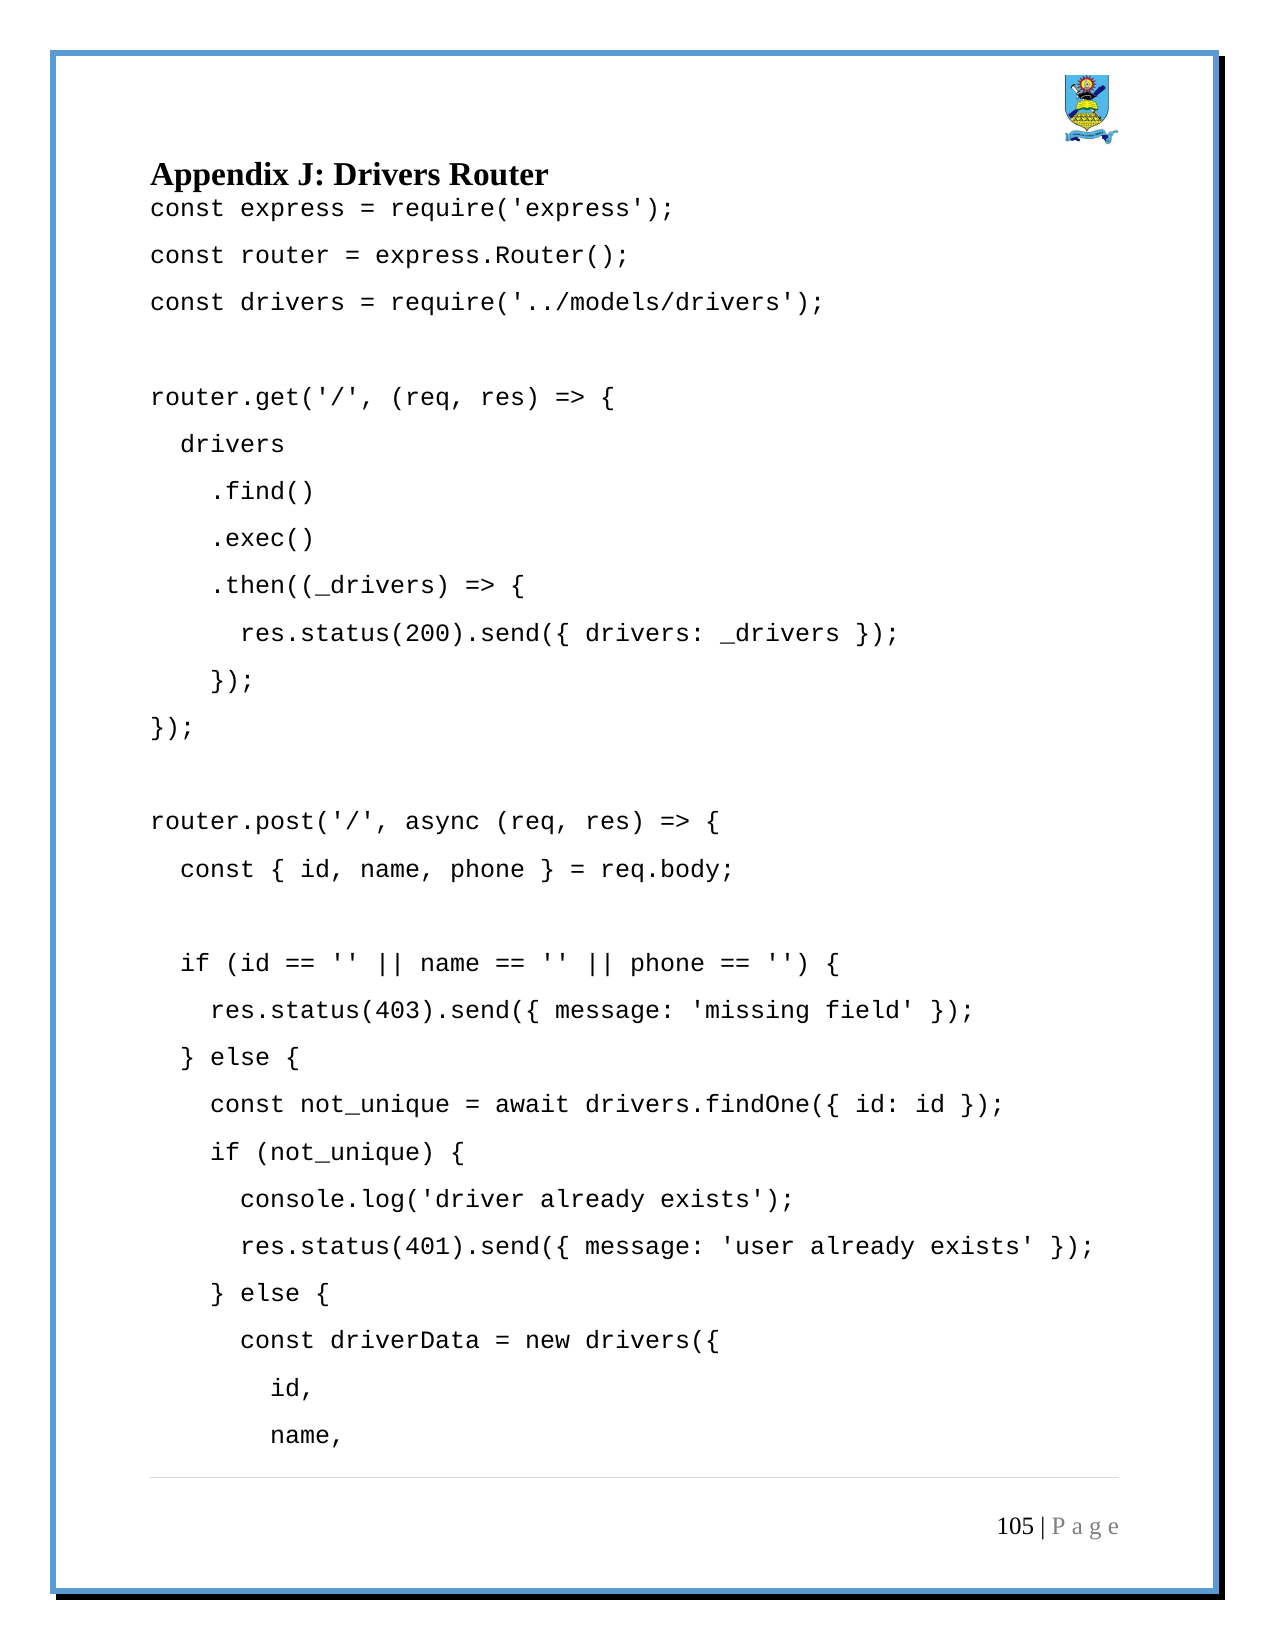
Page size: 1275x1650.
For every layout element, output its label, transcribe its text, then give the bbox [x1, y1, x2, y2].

text res.status(401).send({ message: 'user already exists' }); [150, 1234, 1119, 1262]
text } else { [150, 1281, 1119, 1309]
text id, [150, 1375, 1119, 1403]
text }); [150, 667, 1119, 696]
text if (id == '' || name == '' || phone == '') { [150, 951, 1119, 979]
text const express = require('express'); [150, 196, 1119, 224]
text } else { [150, 1045, 1119, 1073]
text router.get('/', (req, res) => { [150, 384, 1119, 413]
text res.status(403).send({ message: 'missing field' }); [150, 998, 1119, 1026]
text router.post('/', async (req, res) => { [150, 809, 1119, 837]
picture [1056, 75, 1119, 145]
text const { id, name, phone } = req.body; [150, 856, 1119, 884]
text .exec() [150, 526, 1119, 554]
text drivers [150, 431, 1119, 460]
text .then((_drivers) => { [150, 573, 1119, 601]
text if (not_unique) { [150, 1139, 1119, 1168]
text const not_unique = await drivers.findOne({ id: id }); [150, 1092, 1119, 1120]
text res.status(200).send({ drivers: _drivers }); [150, 620, 1119, 648]
text .find() [150, 479, 1119, 507]
text const driverData = new drivers({ [150, 1328, 1119, 1356]
text console.log('driver already exists'); [150, 1186, 1119, 1215]
text }); [150, 714, 1119, 743]
text const drivers = require('../models/drivers'); [150, 290, 1119, 318]
text const router = express.Router(); [150, 243, 1119, 271]
text name, [150, 1422, 1119, 1451]
subtitle Appendix J: Drivers Router [150, 154, 1119, 192]
